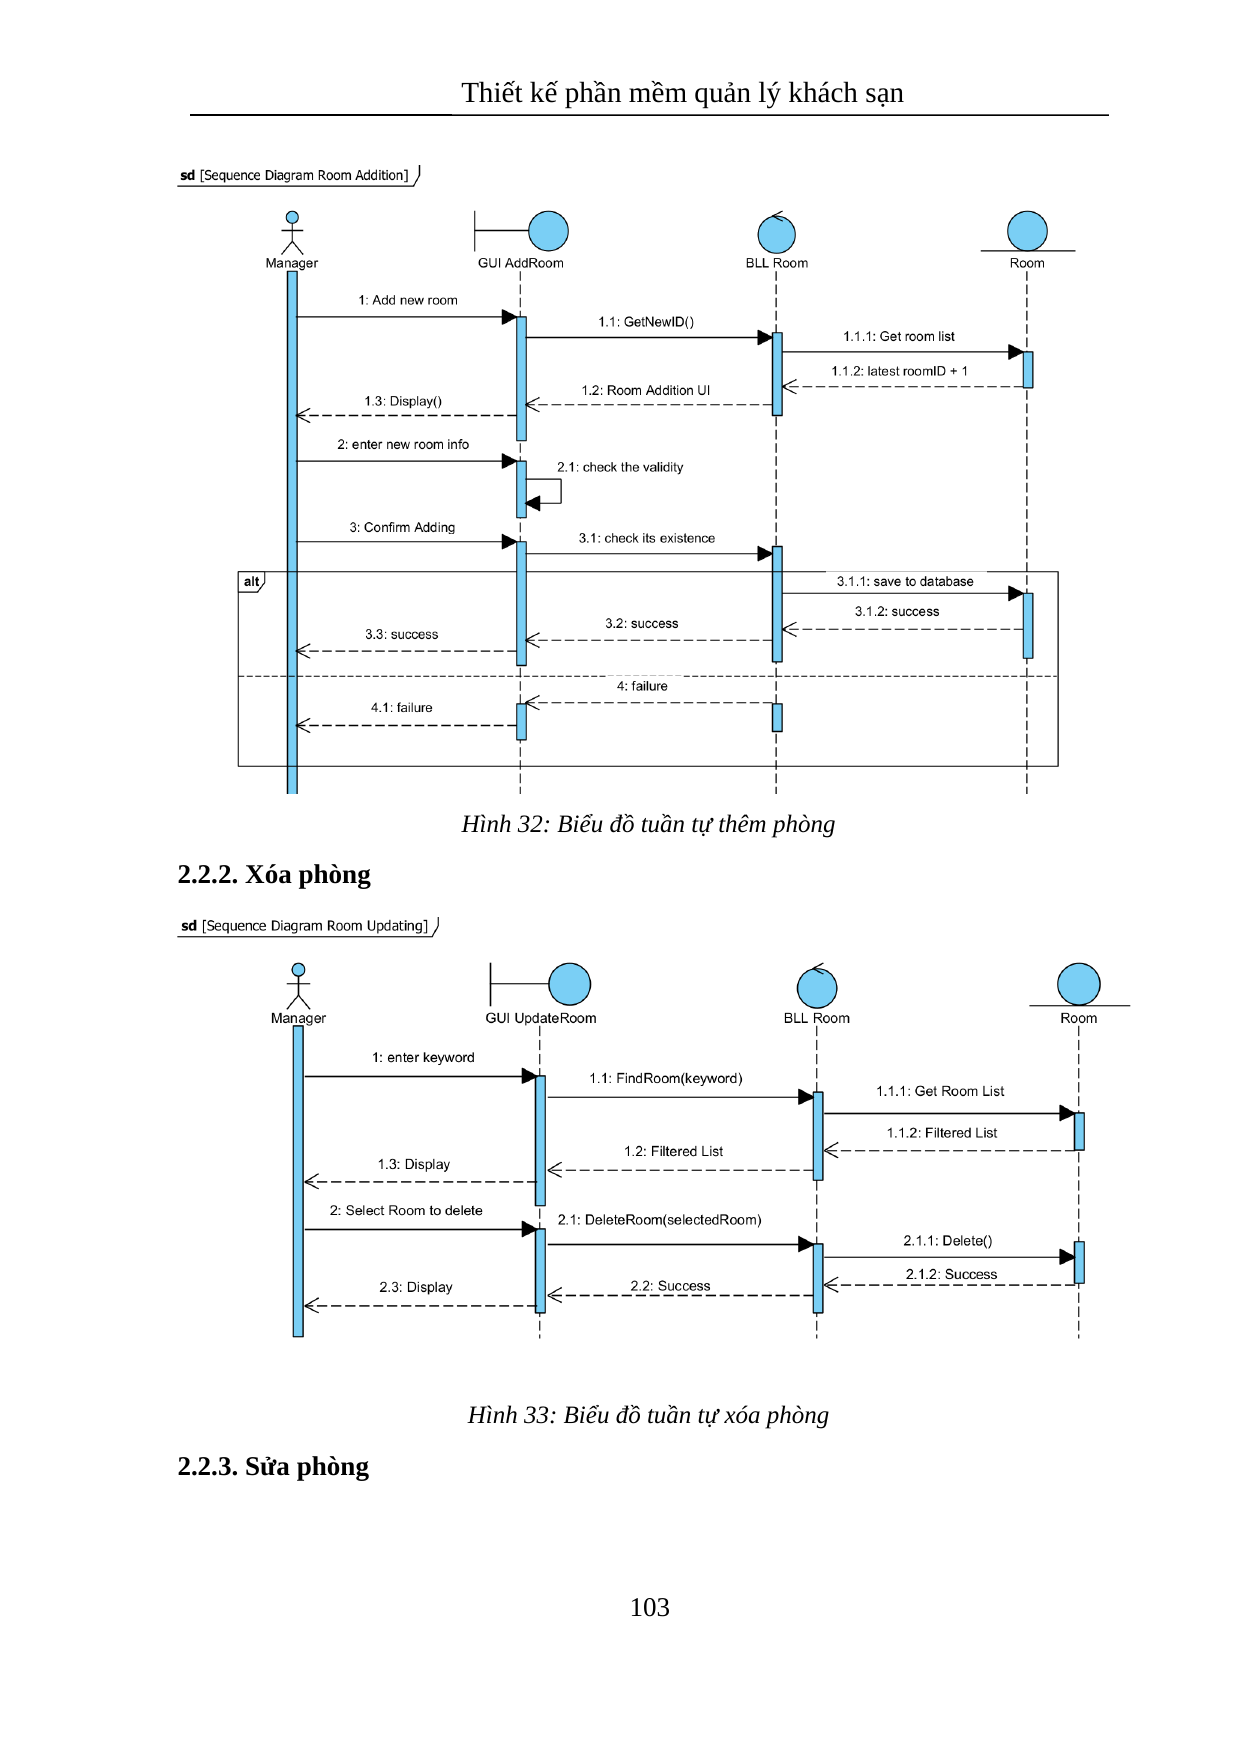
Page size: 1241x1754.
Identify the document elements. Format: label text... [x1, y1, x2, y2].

text Sửa phòng [177, 1450, 1122, 1481]
picture [177, 917, 1170, 1386]
picture [177, 165, 1123, 794]
text Hình 32: Biểu đồ tuần tự thêm phòng [177, 809, 1122, 837]
text Xóa phòng [177, 858, 1122, 889]
text Hình 33: Biểu đồ tuần tự xóa phòng [177, 1401, 1122, 1429]
